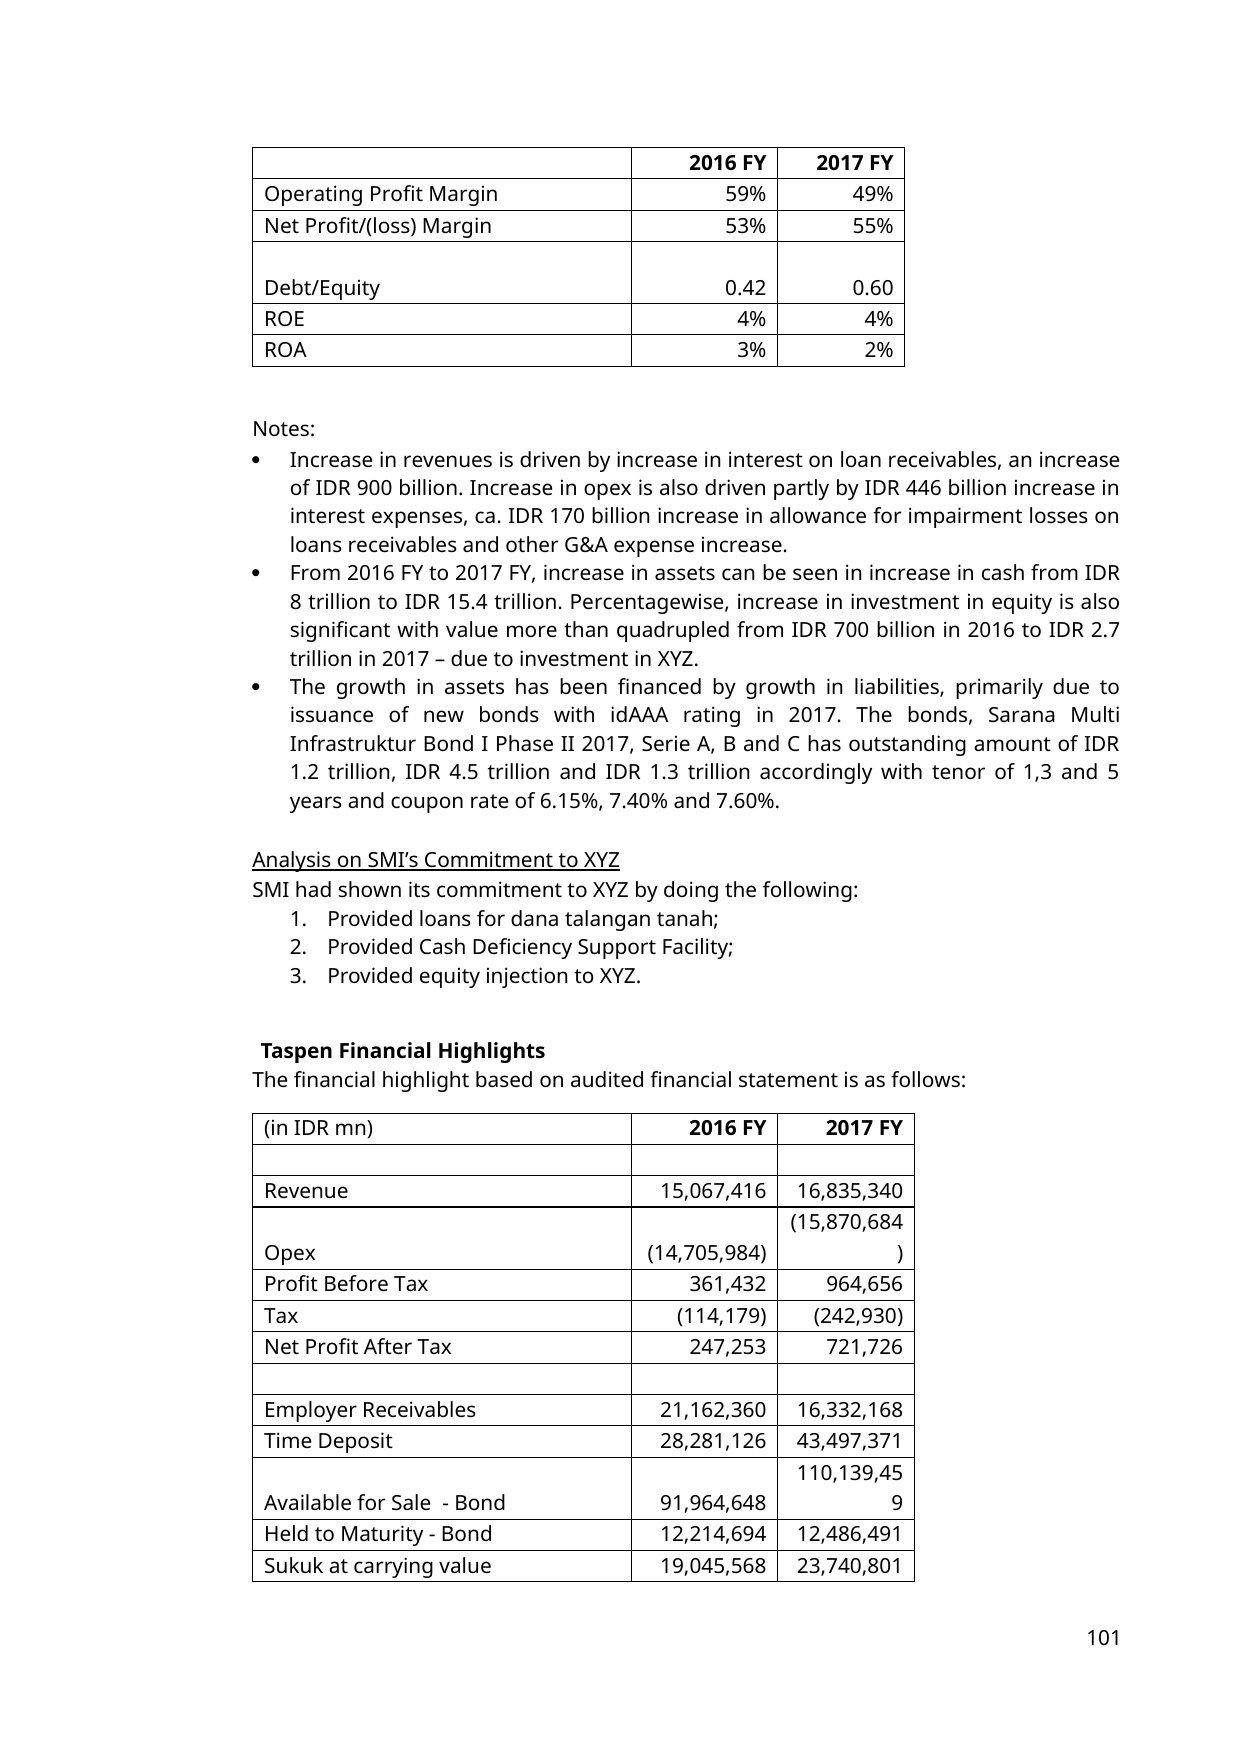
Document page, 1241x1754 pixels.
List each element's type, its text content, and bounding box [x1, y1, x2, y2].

table_cell 110,139,459 [778, 1458, 914, 1518]
table_cell 12,486,491 [778, 1520, 914, 1550]
table_cell Sukuk at carrying value [253, 1551, 631, 1581]
table_cell 2016 FY [632, 148, 777, 178]
table_cell [253, 1364, 631, 1394]
list Increase in revenues is driven by increase in interest on loan receivables, an increase of IDR 900 billion. Increase in opex is also driven partly by IDR 446 billion increase in interest expenses, ca. IDR 170 billion increase in allowance for impairment losses on loans receivables and other G&A expense increase. [252, 445, 1122, 558]
table_cell ROE [253, 304, 631, 334]
table_cell 23,740,801 [778, 1551, 914, 1581]
text The financial highlight based on audited financial statement is as follows: [177, 1065, 1122, 1093]
list Taspen Financial Highlights [260, 1037, 1122, 1065]
table_cell 28,281,126 [632, 1426, 777, 1457]
table_cell 12,214,694 [632, 1520, 777, 1550]
table_cell 55% [778, 211, 904, 241]
table_cell 16,332,168 [778, 1395, 914, 1425]
table_cell 964,656 [778, 1270, 914, 1300]
list Provided Cash Deficiency Support Facility; [289, 932, 1122, 961]
table_cell ROA [253, 335, 631, 366]
table_cell Debt/Equity [253, 242, 631, 303]
table_cell Profit Before Tax [253, 1270, 631, 1300]
table_cell Time Deposit [253, 1426, 631, 1457]
text Analysis on SMI’s Commitment to XYZ [252, 845, 1122, 873]
table_cell [253, 148, 631, 178]
table_cell [778, 1145, 914, 1175]
list Provided equity injection to XYZ. [289, 961, 1122, 989]
table_cell 247,253 [632, 1332, 777, 1362]
table_cell [632, 1364, 777, 1394]
table_header 2016 FY [632, 1114, 777, 1144]
table_cell (14,705,984) [632, 1208, 777, 1268]
table_cell 53% [632, 211, 777, 241]
table_cell Opex [253, 1208, 631, 1268]
table_cell Available for Sale - Bond [253, 1458, 631, 1518]
table_cell 21,162,360 [632, 1395, 777, 1425]
table_cell 4% [778, 304, 904, 334]
table_cell Net Profit/(loss) Margin [253, 211, 631, 241]
table_cell 2017 FY [778, 148, 904, 178]
table_cell Held to Maturity - Bond [253, 1520, 631, 1550]
table_cell (15,870,684) [778, 1208, 914, 1268]
table_cell 2% [778, 335, 904, 366]
table_cell [253, 1145, 631, 1175]
list The growth in assets has been financed by growth in liabilities, primarily due to issuance of new bonds with idAAA rating in 2017. The bonds, Sarana Multi Infrastruktur Bond I Phase II 2017, Serie A, B and C has outstanding amount of IDR 1.2 trillion, IDR 4.5 trillion and IDR 1.3 trillion accordingly with tenor of 1,3 and 5 years and coupon rate of 6.15%, 7.40% and 7.60%. [252, 672, 1122, 814]
table_header (in IDR mn) [253, 1114, 631, 1144]
table_cell 49% [778, 179, 904, 210]
table_cell 721,726 [778, 1332, 914, 1362]
table_cell Revenue [253, 1176, 631, 1206]
table_cell 361,432 [632, 1270, 777, 1300]
table_cell Net Profit After Tax [253, 1332, 631, 1362]
table_cell 4% [632, 304, 777, 334]
list From 2016 FY to 2017 FY, increase in assets can be seen in increase in cash from IDR 8 trillion to IDR 15.4 trillion. Percentagewise, increase in investment in equity is also significant with value more than quadrupled from IDR 700 billion in 2016 to IDR 2.7 trillion in 2017 – due to investment in XYZ. [252, 558, 1122, 672]
table_cell [632, 1145, 777, 1175]
text SMI had shown its commitment to XYZ by doing the following: [177, 876, 1122, 904]
table_header 2017 FY [778, 1114, 914, 1144]
table_cell 0.42 [632, 242, 777, 303]
table_cell 15,067,416 [632, 1176, 777, 1206]
table_cell 59% [632, 179, 777, 210]
table_cell [778, 1364, 914, 1394]
table_cell 16,835,340 [778, 1176, 914, 1206]
table_cell 43,497,371 [778, 1426, 914, 1457]
table_cell Operating Profit Margin [253, 179, 631, 210]
table_cell 3% [632, 335, 777, 366]
table_cell Employer Receivables [253, 1395, 631, 1425]
table_cell (242,930) [778, 1301, 914, 1331]
table_cell 91,964,648 [632, 1458, 777, 1518]
table_cell 19,045,568 [632, 1551, 777, 1581]
table_cell Tax [253, 1301, 631, 1331]
table_cell 0.60 [778, 242, 904, 303]
list Provided loans for dana talangan tanah; [289, 904, 1122, 932]
table_cell (114,179) [632, 1301, 777, 1331]
text Notes: [252, 414, 1122, 442]
